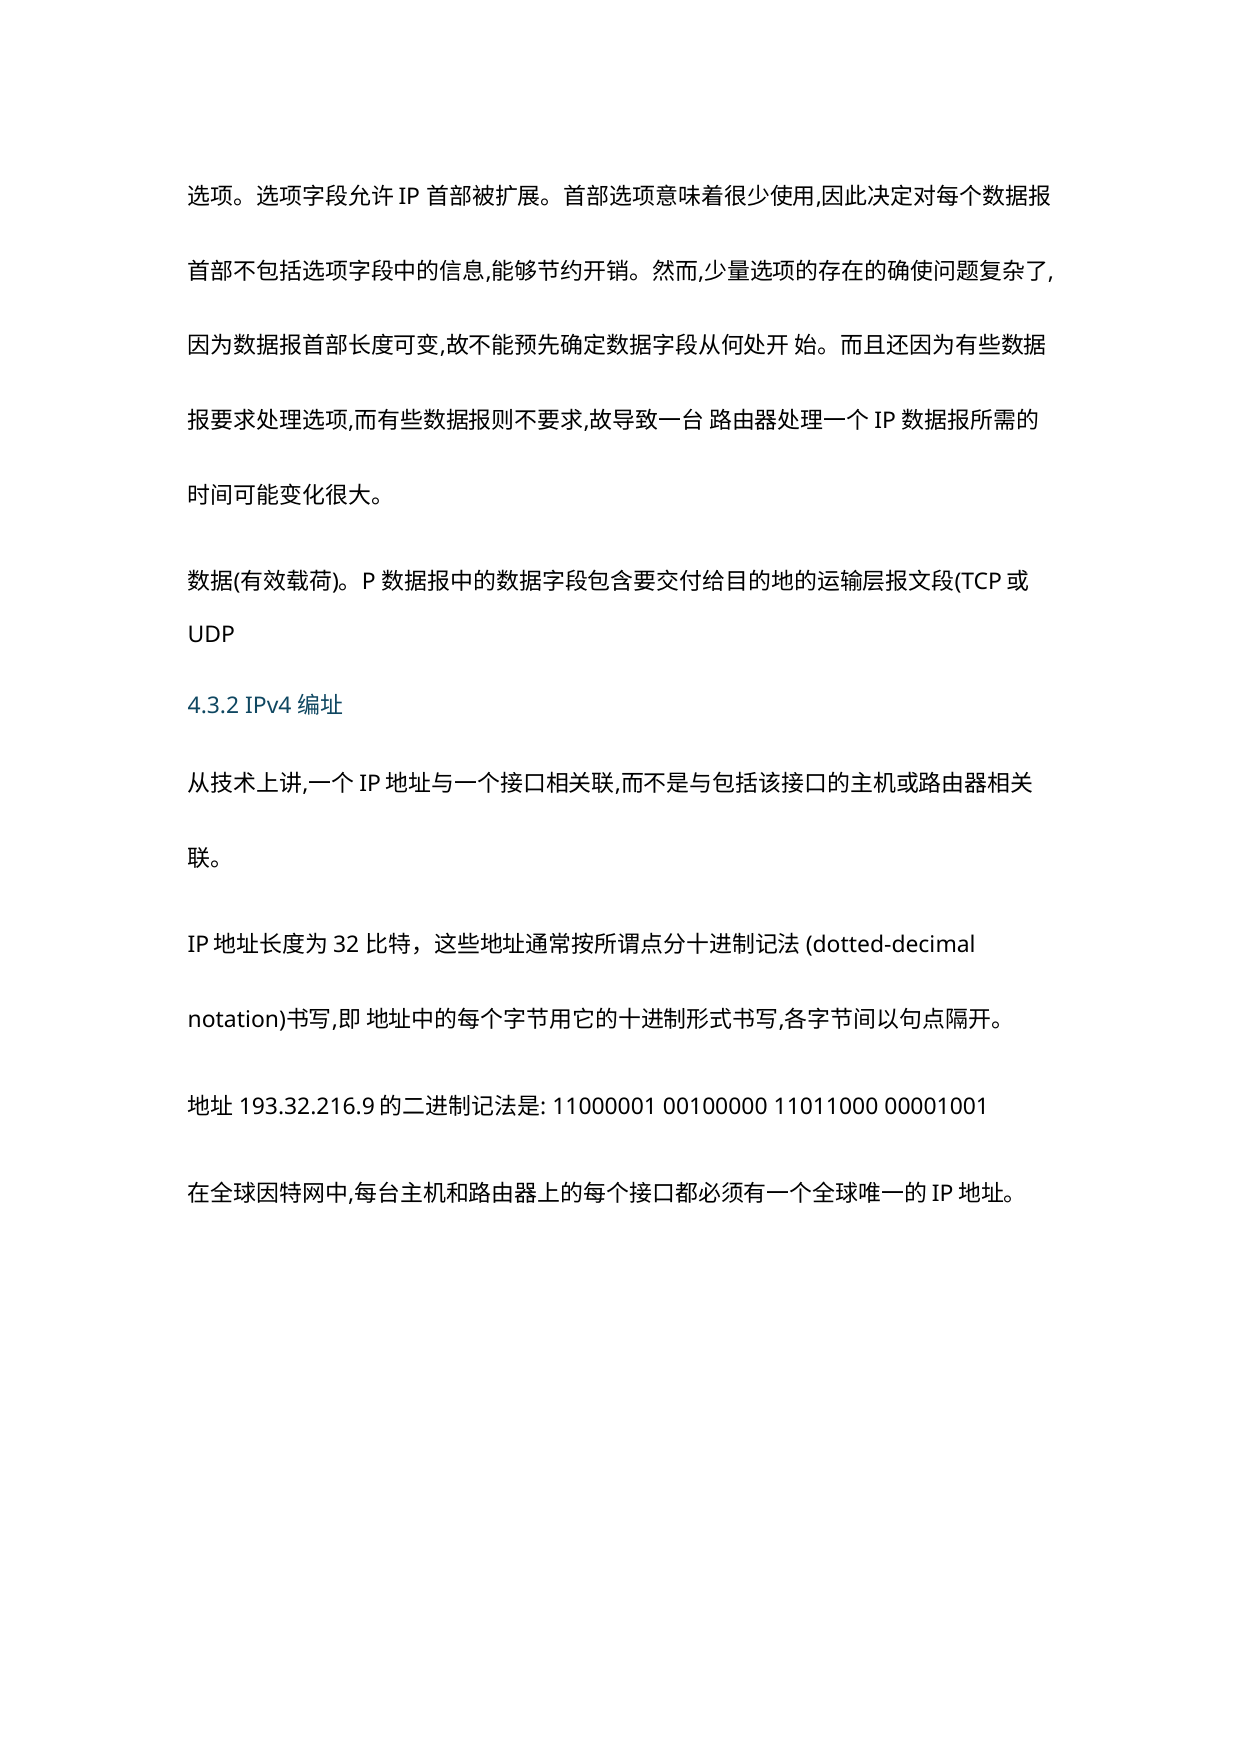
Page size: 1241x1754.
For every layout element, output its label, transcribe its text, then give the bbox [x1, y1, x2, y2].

text 选项。选项字段允许IP 首部被扩展。首部选项意味着很少使用,因此决定对每个数据报首部不包括选项字段中的信息,能够节约开销。然而,少量选项的存在的确使问题复杂了,因为数据报首部长度可变,故不能预先确定数据字段从何处开 始。而且还因为有些数据报要求处理选项,而有些数据报则不要求,故导致一台 路由器处理一个IP 数据报所需的时间可能变化很大。 [187, 162, 1053, 526]
text 从技术上讲,一个 IP地址与一个接口相关联,而不是与包括该接口的主机或路由器相关联。 [187, 749, 1053, 889]
text 在全球因特网中,每台主机和路由器上的每个接口都必须有一个全球唯一的IP地址。 [187, 1158, 1053, 1223]
subtitle 4.3.2 IPv4 编址 [187, 671, 1053, 736]
text 地址 193.32.216.9的二进制记法是: 11000001 00100000 11011000 00001001 [187, 1072, 1053, 1137]
text IP地址长度为32 比特，这些地址通常按所谓点分十进制记法 (dotted-decimal notation)书写,即 地址中的每个字节用它的十进制形式书写,各字节间以句点隔开。 [187, 911, 1053, 1050]
text 数据(有效载荷)。P 数据报中的数据字段包含要交付给目的地的运输层报文段(TCP或UDP [187, 547, 1053, 649]
